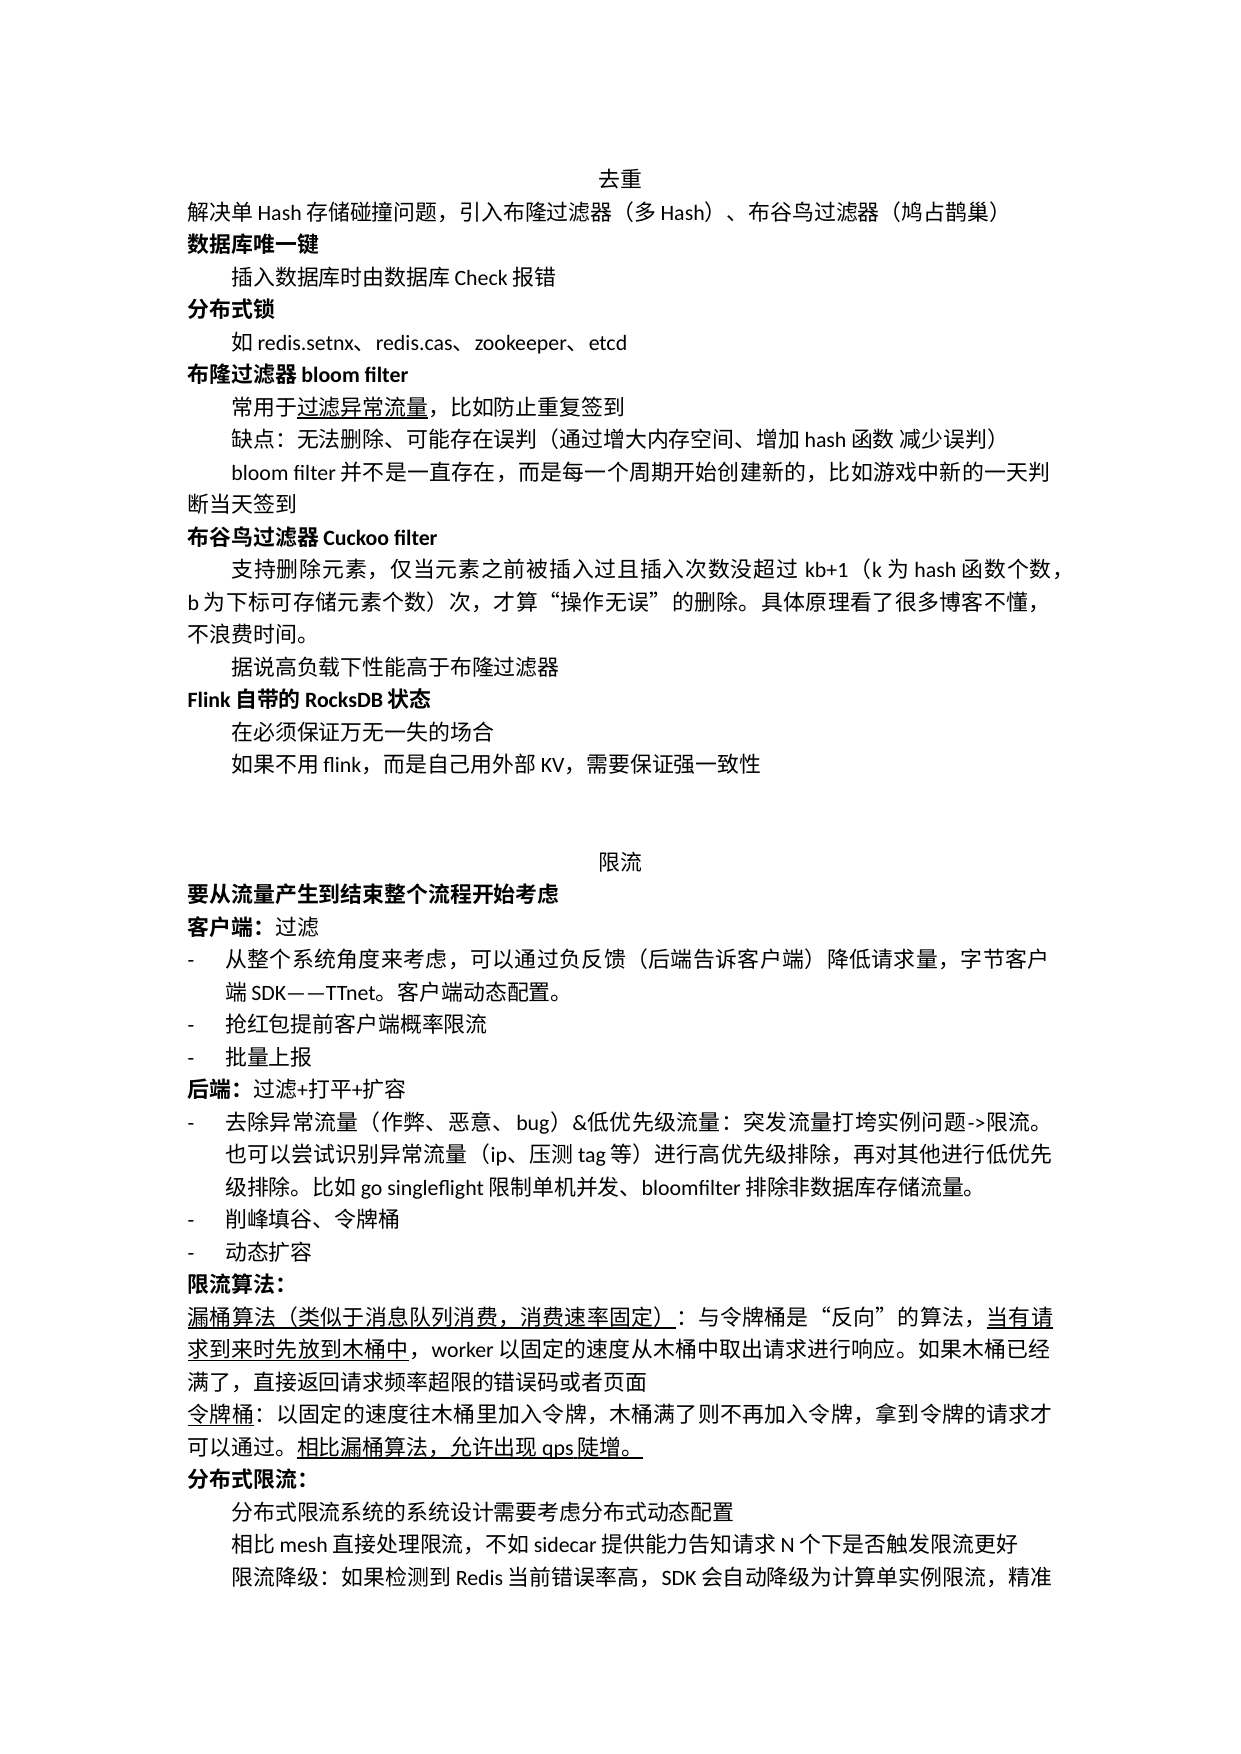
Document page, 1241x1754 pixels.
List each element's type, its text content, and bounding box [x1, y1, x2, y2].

text 布隆过滤器bloom filter [187, 357, 1053, 389]
text bloom filter并不是一直存在，而是每一个周期开始创建新的，比如游戏中新的一天判断当天签到 [187, 454, 1053, 519]
text 支持删除元素，仅当元素之前被插入过且插入次数没超过kb+1（k为hash函数个数，b为下标可存储元素个数）次，才算“操作无误”的删除。具体原理看了很多博客不懂，不浪费时间。 [187, 552, 1053, 649]
text 解决单Hash存储碰撞问题，引入布隆过滤器（多Hash）、布谷鸟过滤器（鸠占鹊巢） [187, 194, 1053, 227]
list 从整个系统角度来考虑，可以通过负反馈（后端告诉客户端）降低请求量，字节客户端SDK——TTnet。客户端动态配置。 [187, 942, 1053, 1007]
text 去重 [187, 162, 1053, 194]
text 限流算法： [187, 1267, 1053, 1299]
text 分布式锁 [187, 292, 1053, 324]
list 抢红包提前客户端概率限流 [187, 1007, 1053, 1039]
text 漏桶算法（类似于消息队列消费，消费速率固定）：与令牌桶是“反向”的算法，当有请求到来时先放到木桶中，worker以固定的速度从木桶中取出请求进行响应。如果木桶已经满了，直接返回请求频率超限的错误码或者页面 [187, 1299, 1053, 1397]
text 在必须保证万无一失的场合 [187, 714, 1053, 747]
text 据说高负载下性能高于布隆过滤器 [187, 649, 1053, 682]
text 如果不用flink，而是自己用外部KV，需要保证强一致性 [187, 747, 1053, 779]
text 数据库唯一键 [187, 227, 1053, 259]
text 布谷鸟过滤器Cuckoo filter [187, 519, 1053, 552]
list 削峰填谷、令牌桶 [187, 1202, 1053, 1234]
text Flink自带的RocksDB状态 [187, 682, 1053, 714]
text 后端：过滤+打平+扩容 [187, 1072, 1053, 1104]
text 缺点：无法删除、可能存在误判（通过增大内存空间、增加hash函数 减少误判） [187, 422, 1053, 454]
text 插入数据库时由数据库Check报错 [187, 259, 1053, 292]
text 分布式限流系统的系统设计需要考虑分布式动态配置 [187, 1494, 1053, 1527]
list 批量上报 [187, 1039, 1053, 1072]
list 去除异常流量（作弊、恶意、bug）&低优先级流量：突发流量打垮实例问题->限流。也可以尝试识别异常流量（ip、压测tag等）进行高优先级排除，再对其他进行低优先级排除。比如go singleflight限制单机并发、bloomfilter排除非数据库存储流量。 [187, 1104, 1053, 1202]
text 如redis.setnx、redis.cas、zookeeper、etcd [187, 324, 1053, 357]
text 常用于过滤异常流量，比如防止重复签到 [187, 389, 1053, 422]
text 客户端：过滤 [187, 909, 1053, 942]
text 要从流量产生到结束整个流程开始考虑 [187, 877, 1053, 909]
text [187, 1559, 1053, 1592]
list 动态扩容 [187, 1234, 1053, 1267]
text 限流 [187, 844, 1053, 877]
text 相比mesh直接处理限流，不如sidecar提供能力告知请求N个下是否触发限流更好 [187, 1527, 1053, 1559]
text 令牌桶：以固定的速度往木桶里加入令牌，木桶满了则不再加入令牌，拿到令牌的请求才可以通过。相比漏桶算法，允许出现qps陡增。 [187, 1397, 1053, 1462]
text 分布式限流： [187, 1462, 1053, 1494]
